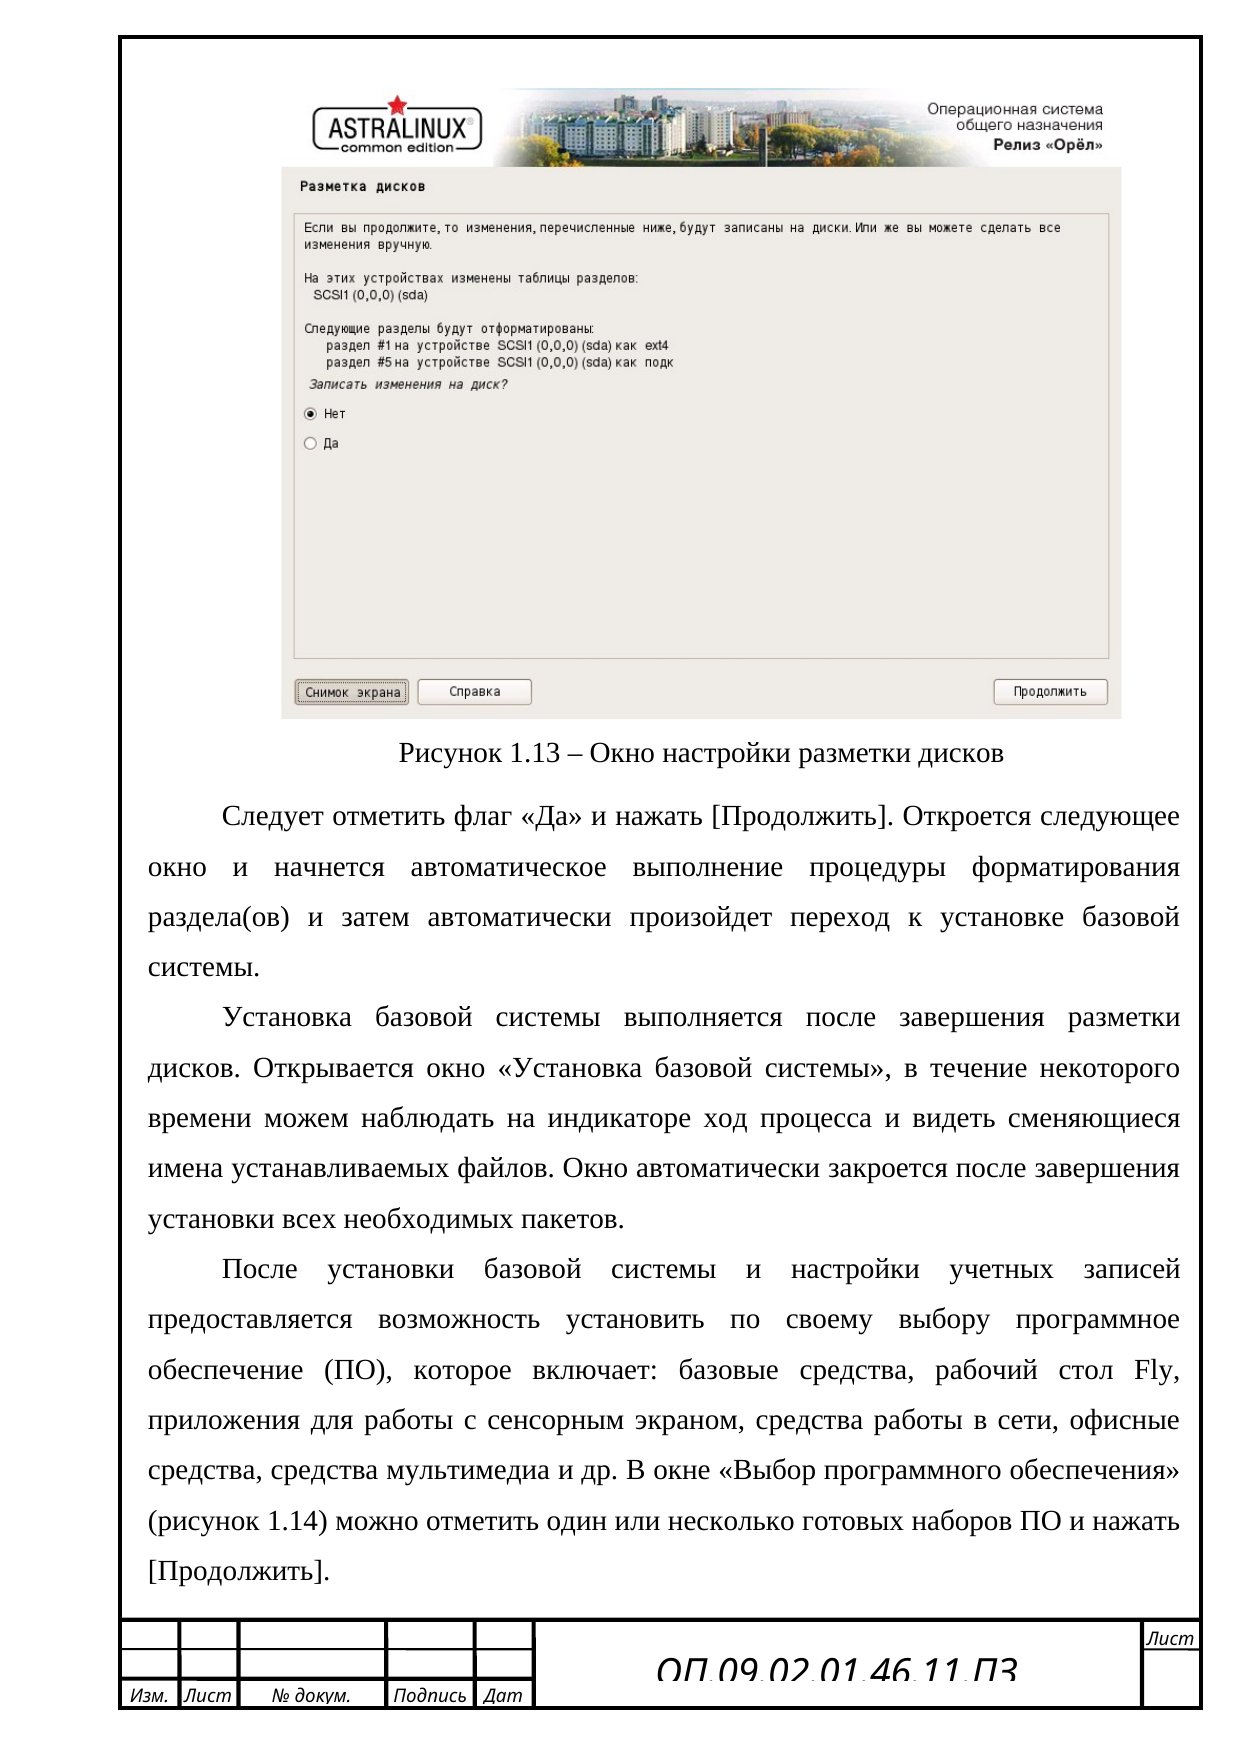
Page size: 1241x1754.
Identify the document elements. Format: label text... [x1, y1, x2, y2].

text Установка базовой системы выполняется после завершения разметки дисков. Открывается окно «Установка базовой системы», в течение некоторого времени можем наблюдать на индикаторе ход процесса и видеть сменяющиеся имена устанавливаемых файлов. Окно автоматически закроется после завершения установки всех необходимых пакетов. [148, 999, 1181, 1234]
text Следует отметить флаг «Да» и нажать [Продолжить]. Откроется следующее окно и начнется автоматическое выполнение процедуры форматирования раздела(ов) и затем автоматически произойдет переход к установке базовой системы. [148, 798, 1181, 983]
text После установки базовой системы и настройки учетных записей предоставляется возможность установить по своему выбору программное обеспечение (ПО), которое включает: базовые средства, рабочий стол Fly, приложения для работы с сенсорным экраном, средства работы в сети, офисные средства, средства мультимедиа и др. В окне «Выбор программного обеспечения» (рисунок 1.14) можно отметить один или несколько готовых наборов ПО и нажать [Продолжить]. [148, 1251, 1181, 1587]
picture [281, 88, 1122, 719]
text Рисунок 1.13 – Окно настройки разметки дисков [148, 736, 1181, 769]
